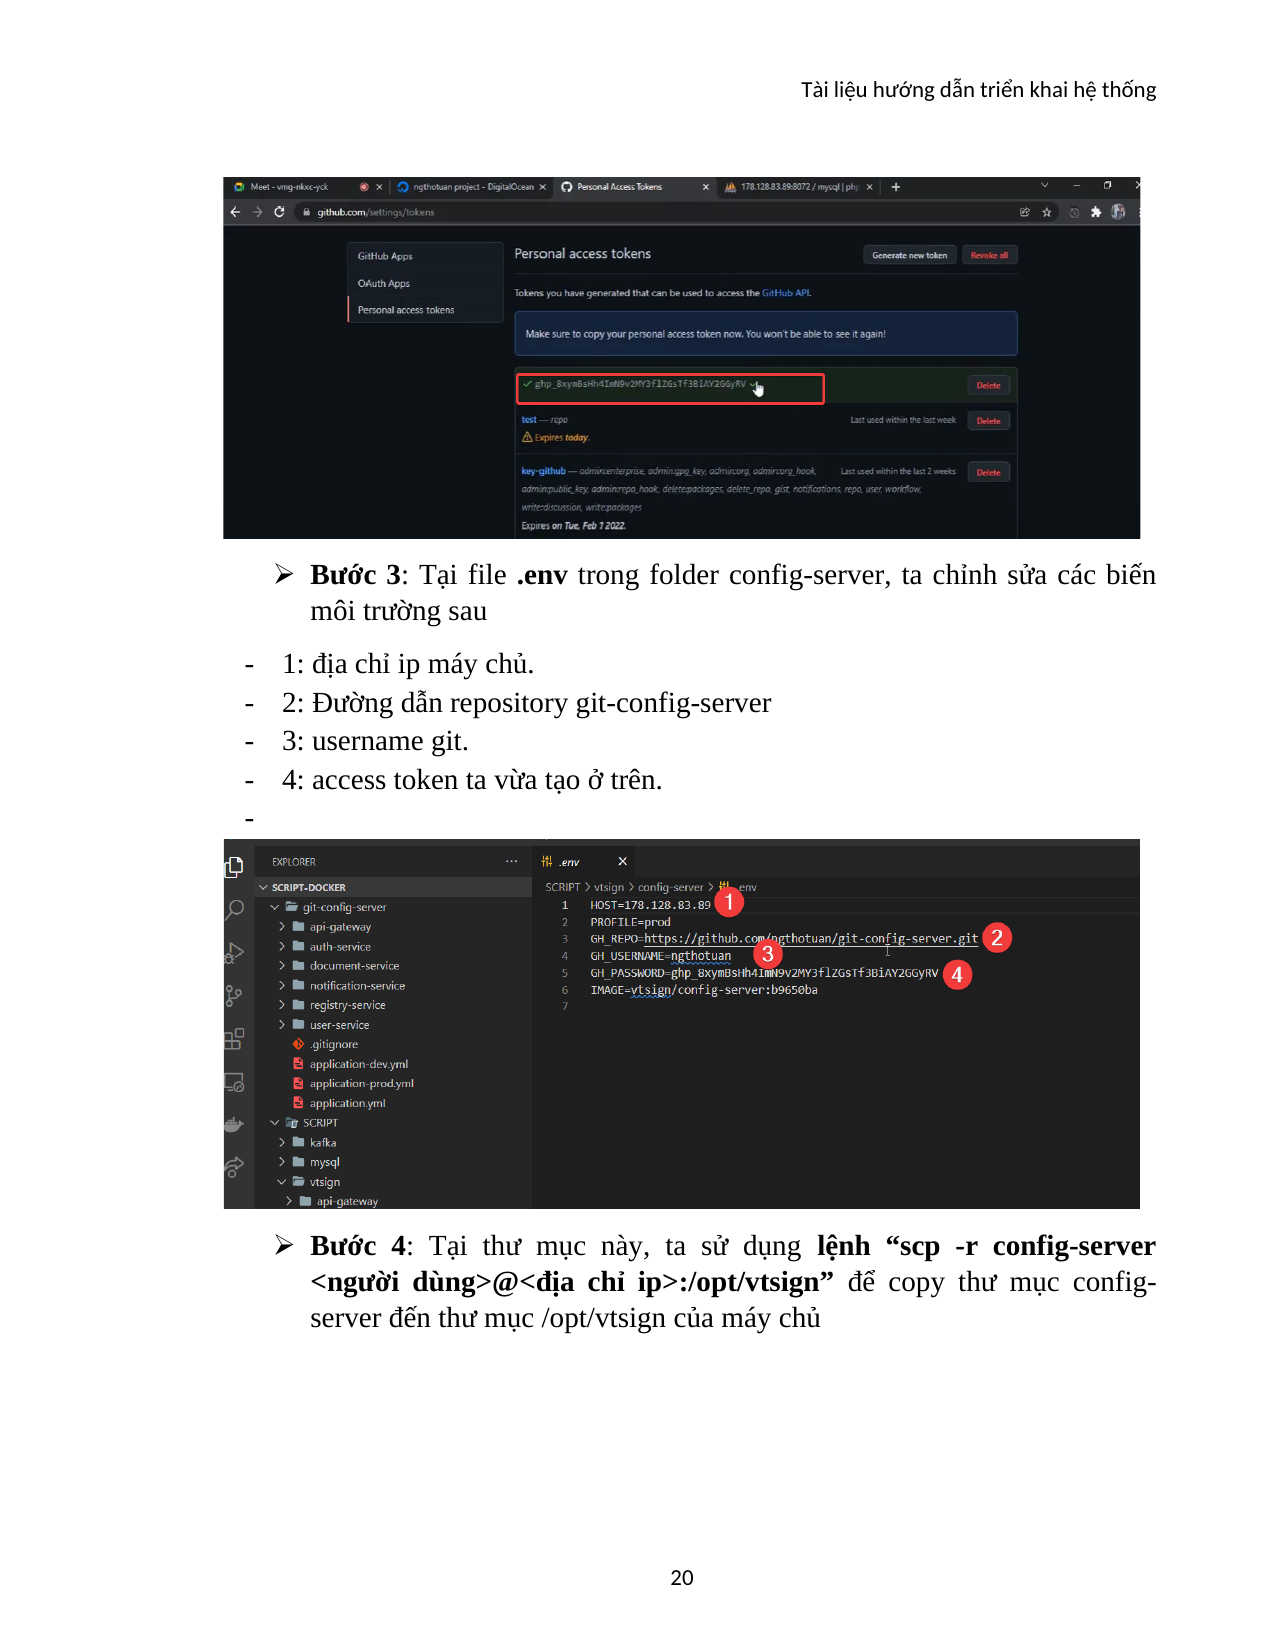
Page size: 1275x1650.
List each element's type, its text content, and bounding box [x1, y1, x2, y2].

picture [223, 839, 1140, 1209]
picture [223, 177, 1141, 539]
list 4: access token ta vừa tạo ở trên. [244, 762, 1157, 796]
list Bước 3: Tại file .env trong folder config-server, ta chỉnh sửa các biến môi trường sau [273, 557, 1157, 627]
list 3: username git. [244, 723, 1157, 757]
list Bước 4: Tại thư mục này, ta sử dụng lệnh “scp -r config-server <người dùng>@<địa chỉ ip>:/opt/vtsign” để copy thư mục config-server đến thư mục /opt/vtsign của máy chủ [273, 1228, 1157, 1334]
list 1: địa chỉ ip máy chủ. [244, 646, 1157, 680]
list 2: Đường dẫn repository git-config-server [244, 685, 1157, 718]
